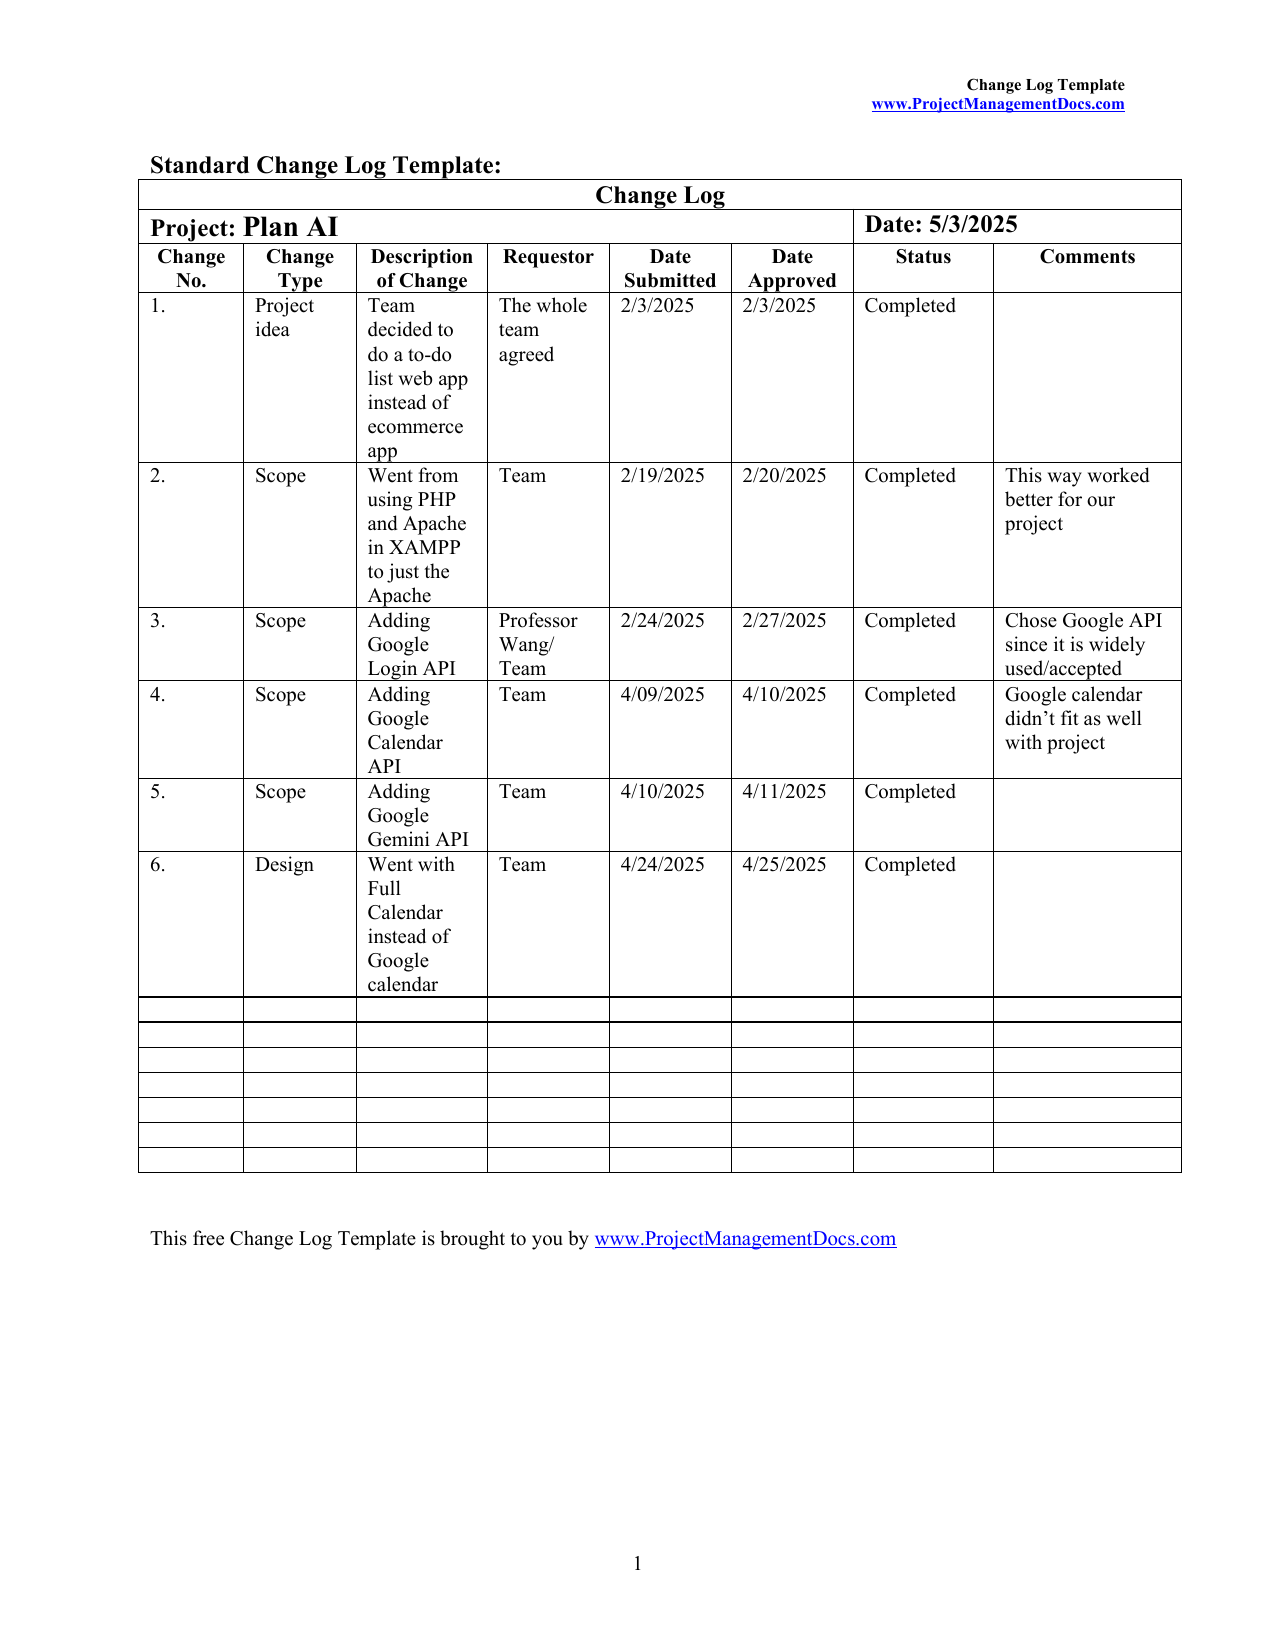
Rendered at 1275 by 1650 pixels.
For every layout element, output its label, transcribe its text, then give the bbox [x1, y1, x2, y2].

table_cell Team [488, 779, 609, 851]
table_cell Change Type [244, 244, 356, 292]
table_cell 4/25/2025 [732, 852, 853, 996]
table_cell 4/10/2025 [732, 681, 853, 778]
table_cell [244, 1073, 356, 1097]
table_cell Adding Google Login API [357, 608, 487, 680]
table_cell [139, 1123, 243, 1147]
table_cell 2/27/2025 [732, 608, 853, 680]
table_cell [610, 1123, 731, 1147]
table_cell [732, 1048, 853, 1072]
table_cell [139, 1098, 243, 1122]
table_cell [357, 998, 487, 1021]
table_cell [244, 998, 356, 1021]
table_cell 2/19/2025 [610, 463, 731, 607]
table_cell Completed [854, 608, 993, 680]
table_cell Scope [244, 608, 356, 680]
table_cell Completed [854, 779, 993, 851]
table_cell [610, 1048, 731, 1072]
table_cell [854, 1023, 993, 1047]
table_cell [357, 1148, 487, 1172]
table_cell 5. [139, 779, 243, 851]
table_cell Google calendar didn’t fit as well with project [994, 681, 1181, 778]
table_cell Scope [244, 463, 356, 607]
table_cell Adding Google Gemini API [357, 779, 487, 851]
table_cell Completed [854, 852, 993, 996]
table_cell Chose Google API since it is widely used/accepted [994, 608, 1181, 680]
table_cell Change No. [139, 244, 243, 292]
table_cell Comments [994, 244, 1181, 292]
table_cell [610, 1098, 731, 1122]
table_cell [994, 293, 1181, 462]
table_cell 1. [139, 293, 243, 462]
table_cell Requestor [488, 244, 609, 292]
table_cell [994, 1073, 1181, 1097]
table_cell 4/11/2025 [732, 779, 853, 851]
table_cell Team [488, 852, 609, 996]
table_cell [994, 852, 1181, 996]
table_cell [610, 1023, 731, 1047]
table_cell Team decided to do a to-do list web app instead of ecommerce app [357, 293, 487, 462]
table_cell [610, 1073, 731, 1097]
table_cell Team [488, 681, 609, 778]
table_cell [854, 1123, 993, 1147]
table_cell [488, 1048, 609, 1072]
table_cell 2/24/2025 [610, 608, 731, 680]
table_cell 4/09/2025 [610, 681, 731, 778]
table_cell [139, 998, 243, 1021]
table_cell Went from using PHP and Apache in XAMPP to just the Apache [357, 463, 487, 607]
table_cell Date Approved [732, 244, 853, 292]
table_cell Status [854, 244, 993, 292]
table_cell [994, 1048, 1181, 1072]
table_cell Design [244, 852, 356, 996]
table_cell [488, 1148, 609, 1172]
table_cell 4. [139, 681, 243, 778]
table_cell 6. [139, 852, 243, 996]
table_cell Adding Google Calendar API [357, 681, 487, 778]
table_cell [854, 998, 993, 1021]
table_cell [139, 1148, 243, 1172]
table_cell [610, 1148, 731, 1172]
table_cell [139, 1073, 243, 1097]
table_cell [732, 1123, 853, 1147]
table_cell 4/10/2025 [610, 779, 731, 851]
table_cell Project idea [244, 293, 356, 462]
table_cell 4/24/2025 [610, 852, 731, 996]
table_cell [488, 998, 609, 1021]
table_cell [357, 1023, 487, 1047]
table_cell Completed [854, 293, 993, 462]
table_cell [357, 1048, 487, 1072]
table_cell [732, 1073, 853, 1097]
table_cell [732, 1098, 853, 1122]
table_cell [357, 1123, 487, 1147]
table_cell [244, 1148, 356, 1172]
table_cell [994, 1023, 1181, 1047]
table_cell Scope [244, 779, 356, 851]
table_cell Completed [854, 681, 993, 778]
table_cell Description of Change [357, 244, 487, 292]
table_cell Professor Wang/ Team [488, 608, 609, 680]
table_cell [244, 1048, 356, 1072]
table_cell [610, 998, 731, 1021]
table_cell This way worked better for our project [994, 463, 1181, 607]
table_cell [244, 1123, 356, 1147]
table_cell Project: Plan AI [139, 210, 853, 243]
table_cell [244, 1023, 356, 1047]
table_cell [854, 1048, 993, 1072]
table_cell [994, 1123, 1181, 1147]
table_cell [732, 1148, 853, 1172]
table_cell 2. [139, 463, 243, 607]
table_cell Date: 5/3/2025 [854, 210, 1181, 243]
table_cell [854, 1098, 993, 1122]
text Standard Change Log Template: [150, 150, 1125, 179]
table_cell 3. [139, 608, 243, 680]
table_cell [139, 1048, 243, 1072]
table_cell [994, 779, 1181, 851]
table_cell [244, 1098, 356, 1122]
table_header Change Log [139, 180, 1181, 208]
table_cell [488, 1073, 609, 1097]
table_cell [488, 1123, 609, 1147]
table_cell Team [488, 463, 609, 607]
table_cell Scope [244, 681, 356, 778]
table_cell [854, 1148, 993, 1172]
text This free Change Log Template is brought to you by www.ProjectManagementDocs.com [150, 1226, 1125, 1250]
table_cell Completed [854, 463, 993, 607]
table_cell [994, 1098, 1181, 1122]
table_cell Date Submitted [610, 244, 731, 292]
table_cell [994, 1148, 1181, 1172]
table_cell [488, 1023, 609, 1047]
table_cell Went with Full Calendar instead of Google calendar [357, 852, 487, 996]
table_cell 2/3/2025 [610, 293, 731, 462]
table_cell [732, 998, 853, 1021]
table_cell [994, 998, 1181, 1021]
table_cell 2/3/2025 [732, 293, 853, 462]
table_cell [854, 1073, 993, 1097]
table_cell [488, 1098, 609, 1122]
table_cell The whole team agreed [488, 293, 609, 462]
table_cell [732, 1023, 853, 1047]
table_cell [139, 1023, 243, 1047]
table_cell 2/20/2025 [732, 463, 853, 607]
table_cell [357, 1098, 487, 1122]
table_cell [357, 1073, 487, 1097]
